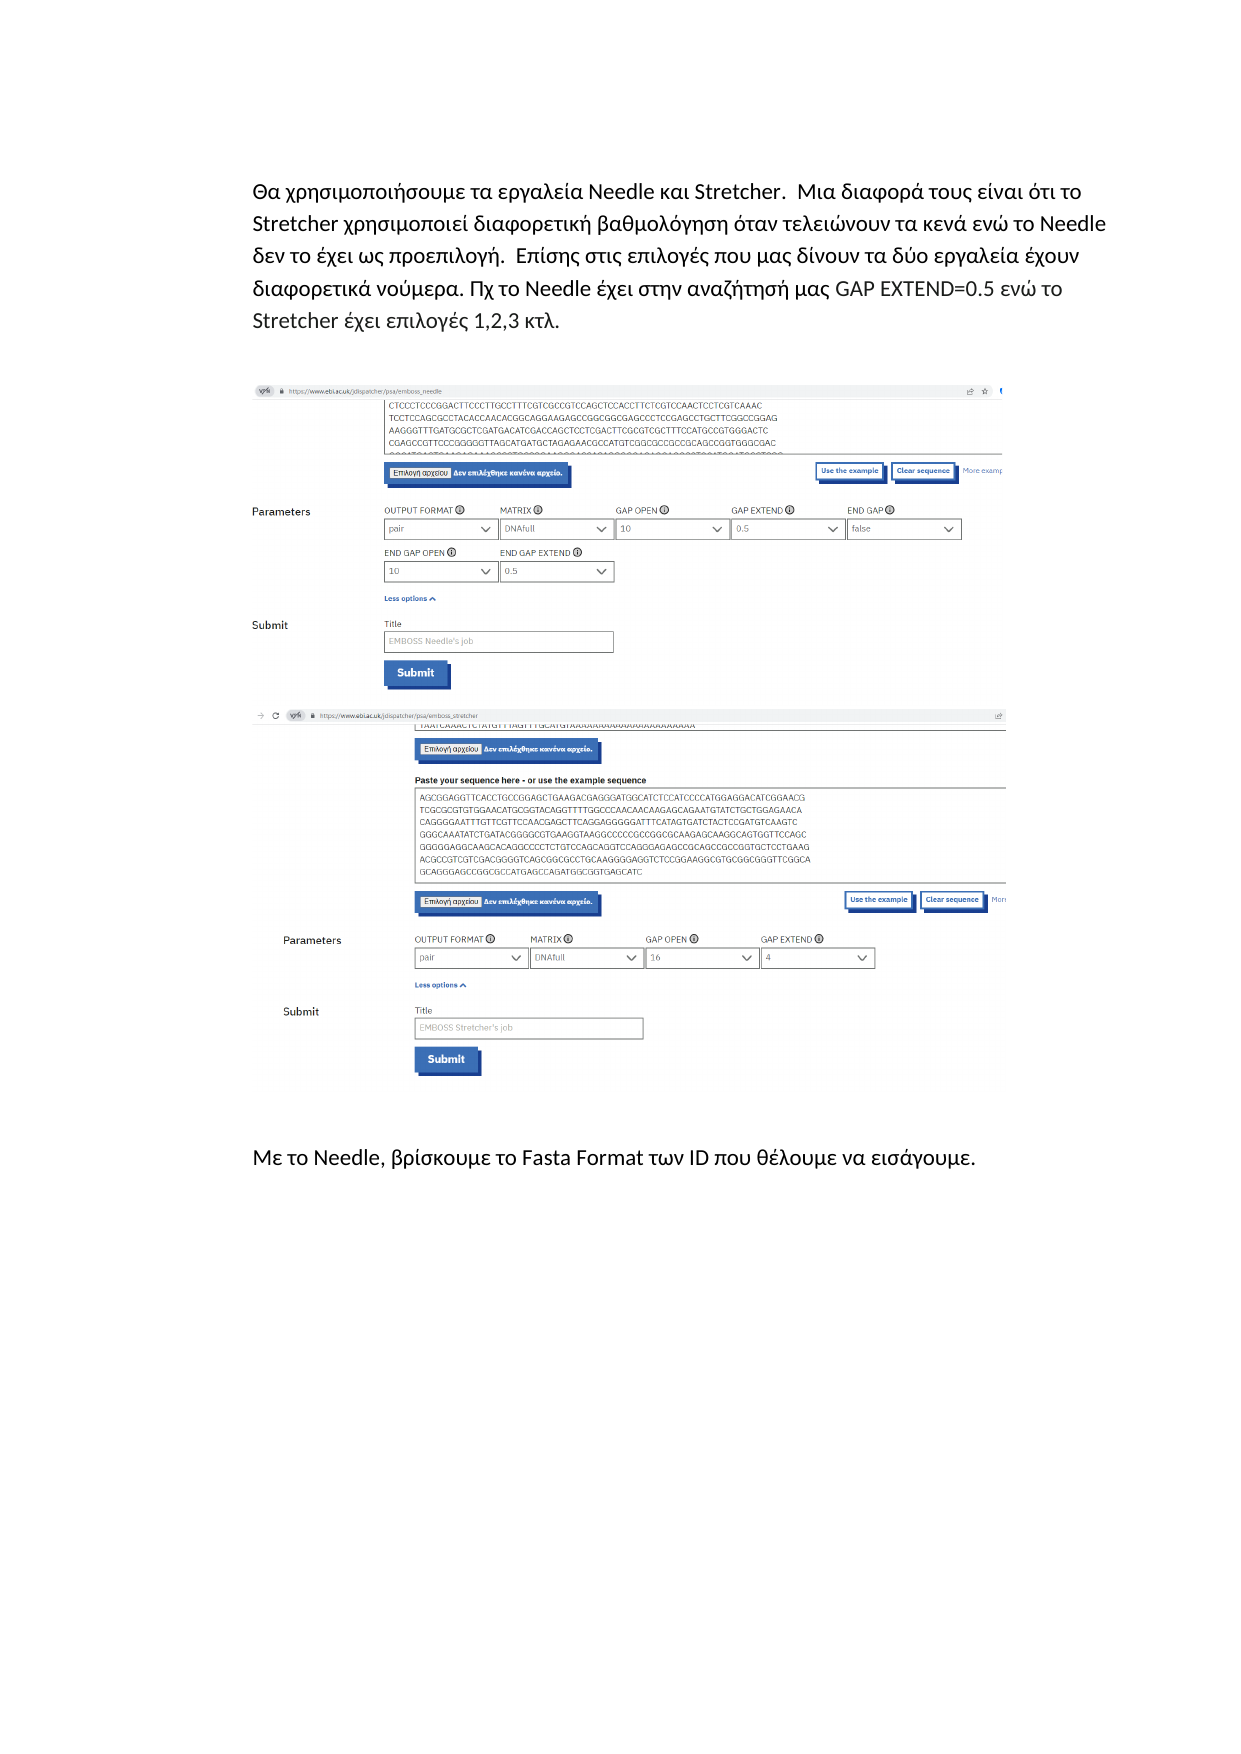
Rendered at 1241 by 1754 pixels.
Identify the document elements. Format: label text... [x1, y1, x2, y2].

list Με το Needle, βρίσκουμε το Fasta Format των ID που θέλουμε να εισάγουμε. [252, 1143, 1122, 1171]
list Θα χρησιμοποιήσουμε τα εργαλεία Needle και Stretcher. Μια διαφορά τους είναι ότι το Stretcher χρησιμοποιεί διαφορετική βαθμολόγηση όταν τελειώνουν τα κενά ενώ το Needle δεν το έχει ως προεπιλογή. Επίσης στις επιλογές που μας δίνουν τα δύο εργαλεία έχουν διαφορετικά νούμερα. Πχ το Needle έχει στην αναζήτησή μας GAP EXTEND=0.5 ενώ το Stretcher έχει επιλογές 1,2,3 κτλ. [252, 177, 1122, 334]
picture [252, 385, 1003, 706]
picture [252, 709, 1006, 1092]
